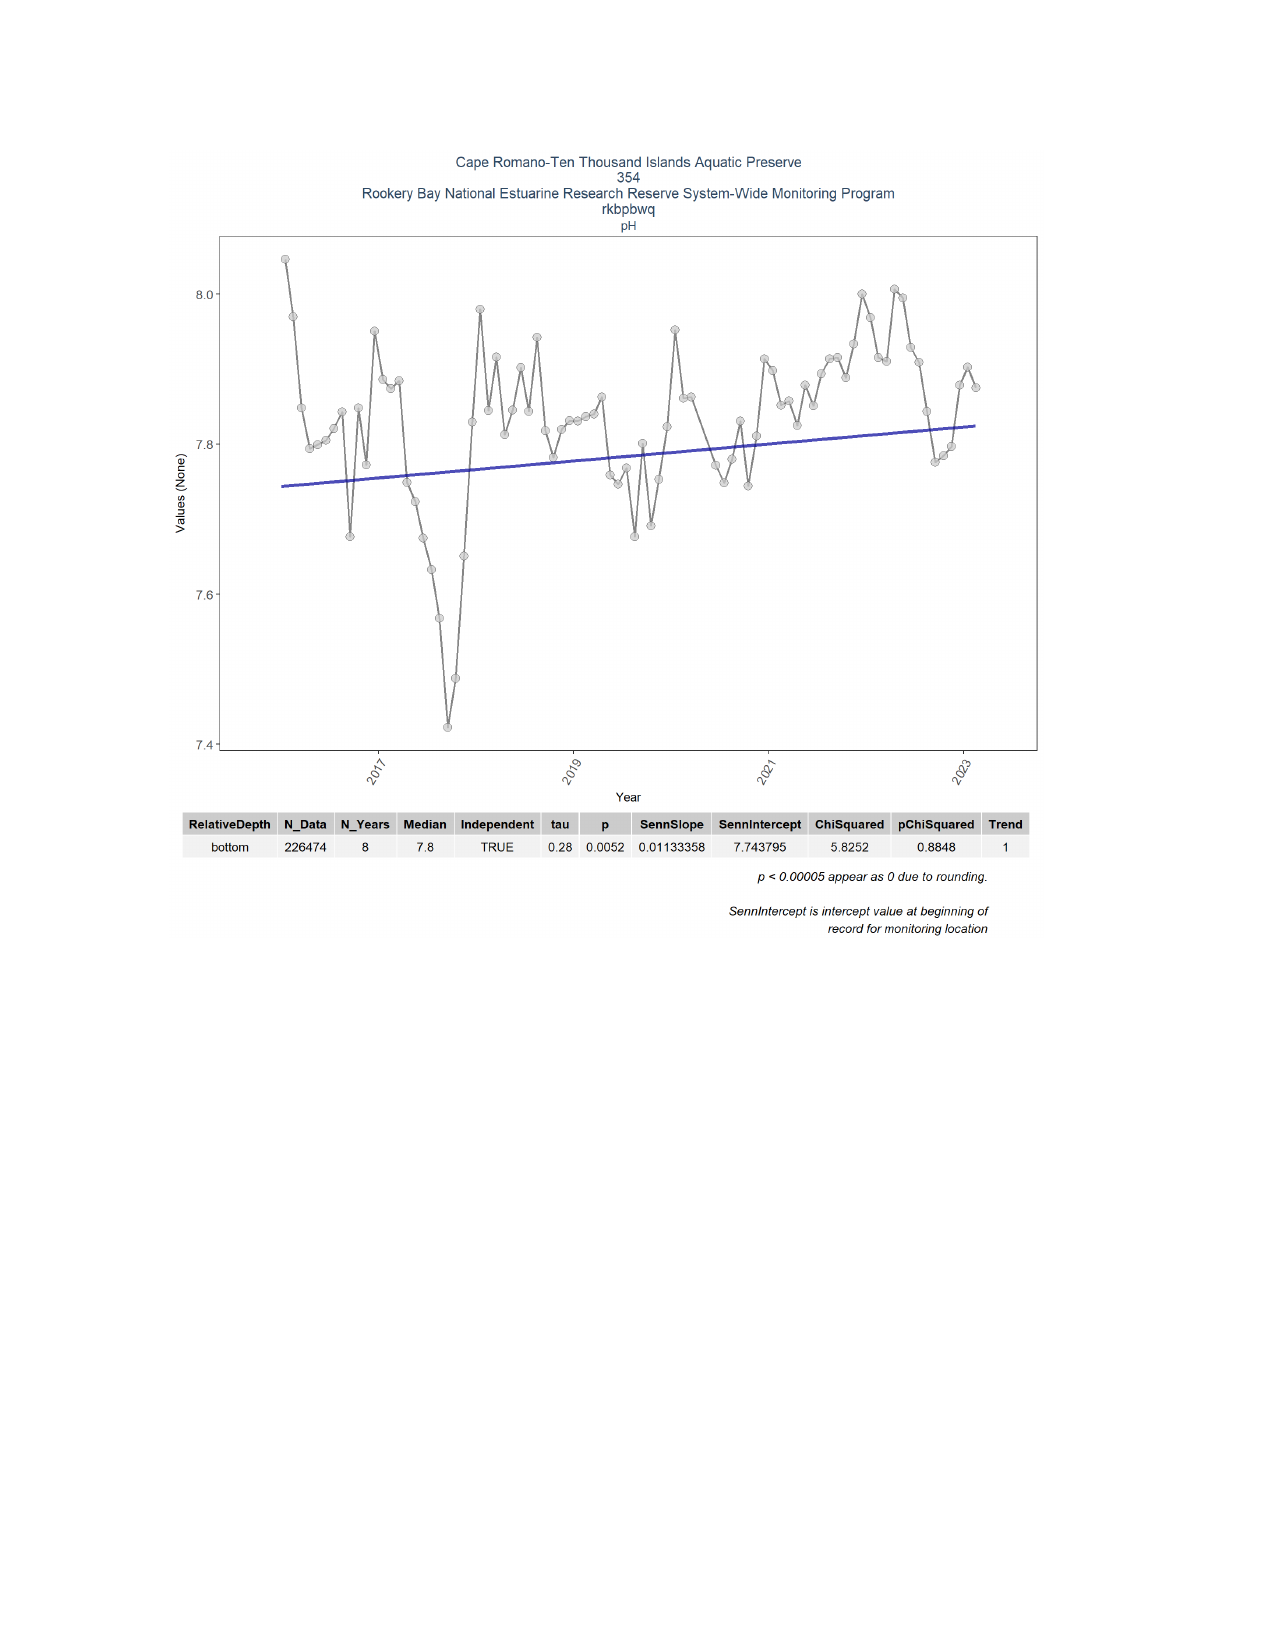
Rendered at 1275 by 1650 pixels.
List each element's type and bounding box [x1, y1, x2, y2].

picture [168, 150, 1044, 938]
